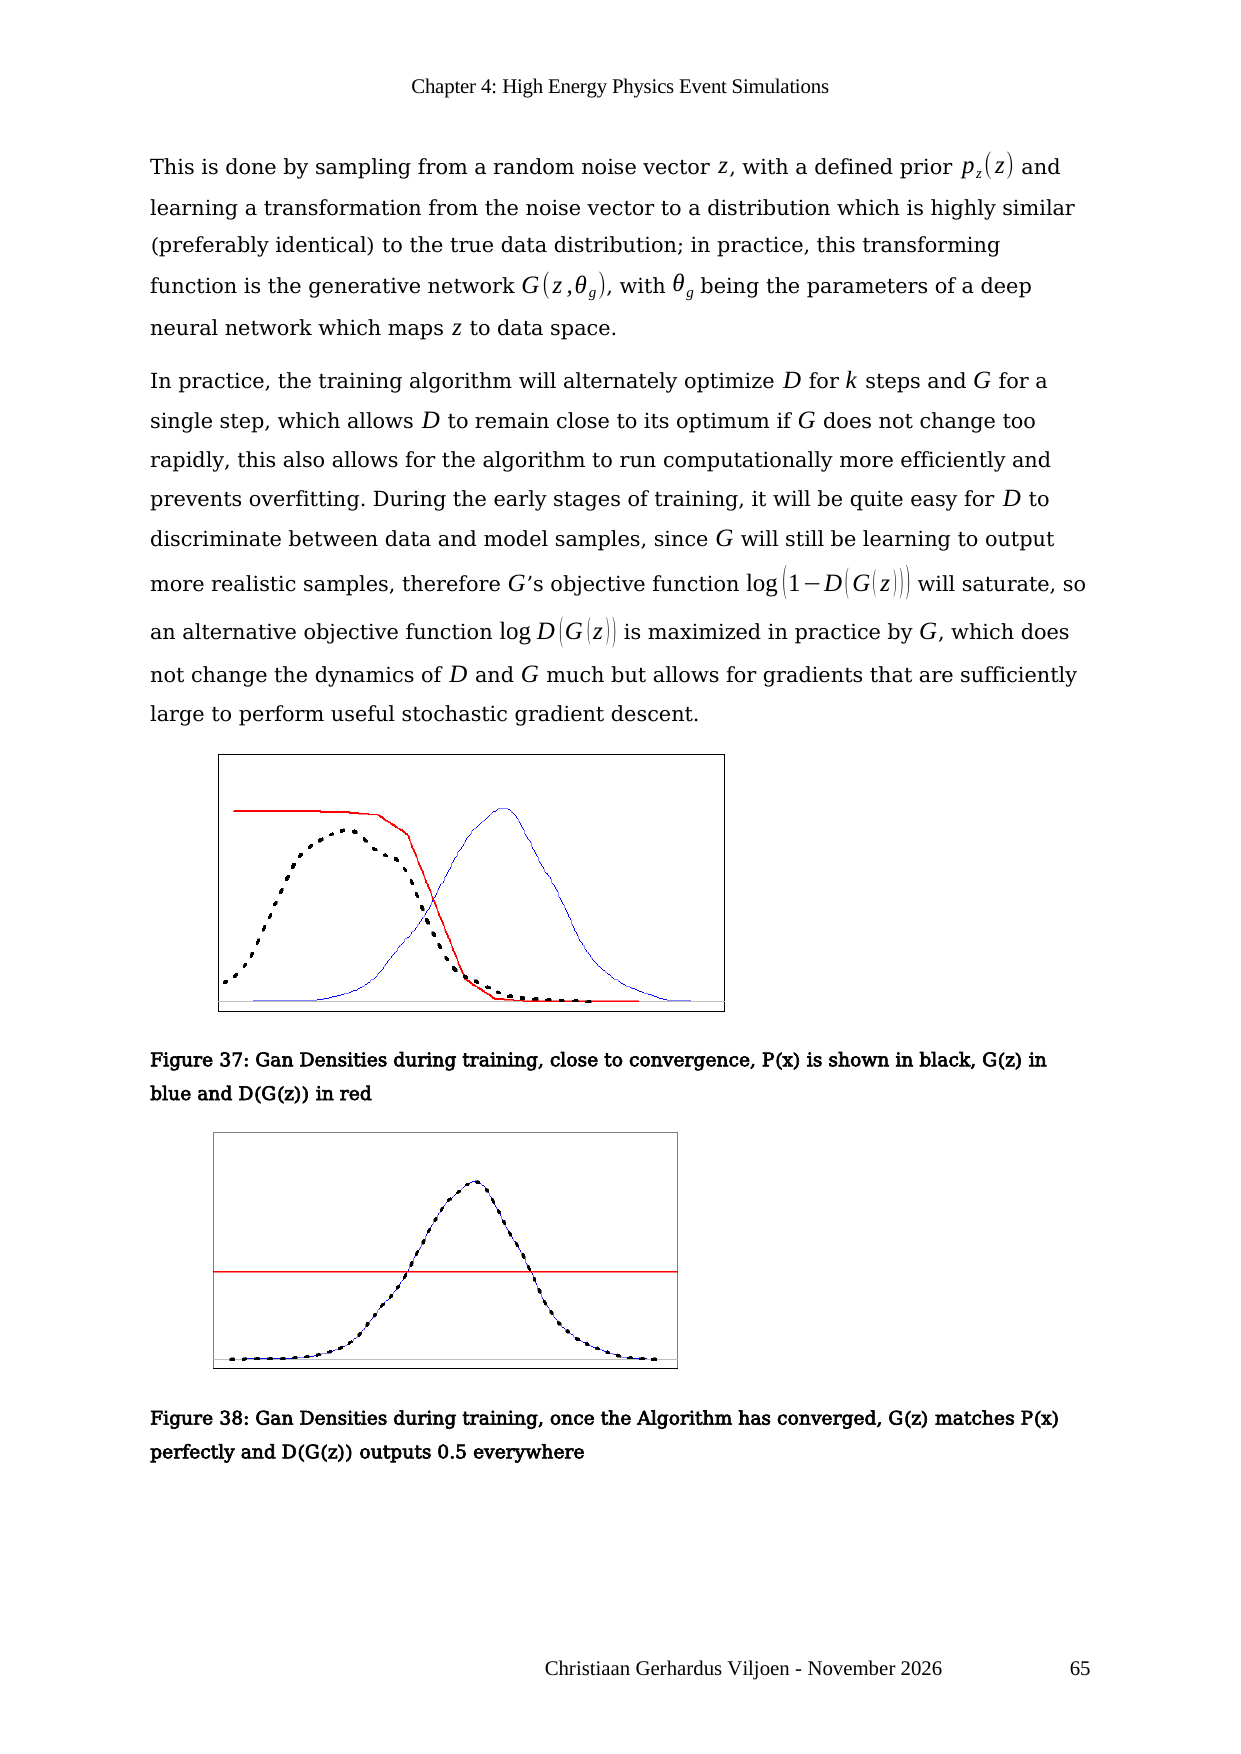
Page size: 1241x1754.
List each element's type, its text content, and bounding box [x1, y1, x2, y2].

picture [150, 751, 759, 1036]
picture [150, 1127, 710, 1394]
text This is done by sampling from a random noise vector , with a defined prior and learning a transformation from the noise vector to a distribution which is highly similar (preferably identical) to the true data distribution; in practice, this transforming function is the generative network , with being the parameters of a deep neural network which maps to data space. [150, 150, 1090, 342]
text In practice, the training algorithm will alternately optimize for steps and for a single step, which allows to remain close to its optimum if does not change too rapidly, this also allows for the algorithm to run computationally more efficiently and prevents overfitting. During the early stages of training, it will be quite easy for to discriminate between data and model samples, since will still be learning to output more realistic samples, therefore ’s objective function will saturate, so an alternative objective function is maximized in practice by , which does not change the dynamics of and much but allows for gradients that are sufficiently large to perform useful stochastic gradient descent. [150, 367, 1090, 726]
